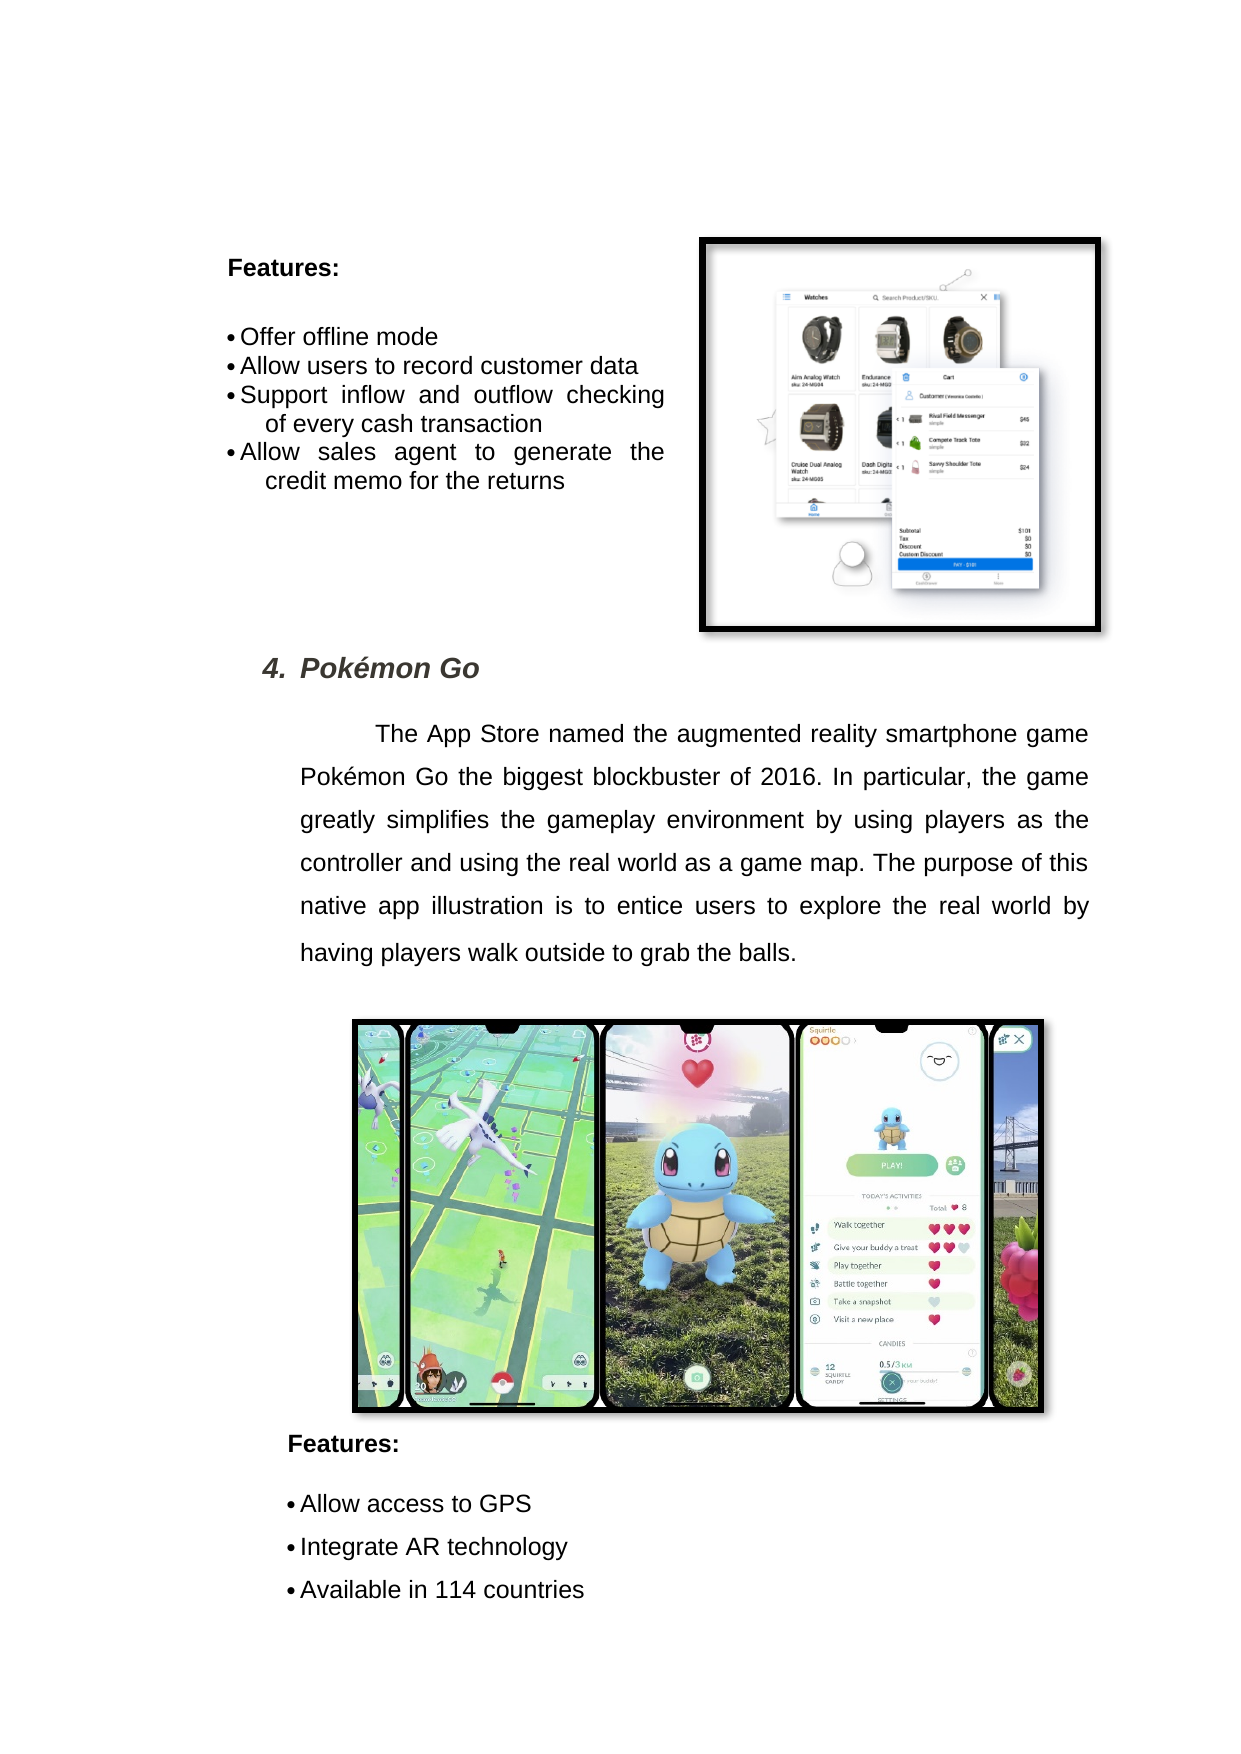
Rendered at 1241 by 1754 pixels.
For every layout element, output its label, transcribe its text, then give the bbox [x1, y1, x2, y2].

text Features: [225, 1429, 1090, 1458]
list Integrate AR technology [287, 1532, 1090, 1561]
text The App Store named the augmented reality smartphone game Pokémon Go the biggest blockbuster of 2016. In particular, the game greatly simplifies the gameplay environment by using players as the controller and using the real world as a game map. The purpose of this native app illustration is to entice users to explore the real world by having players walk outside to grab the balls. [300, 719, 1090, 968]
picture [706, 244, 1095, 626]
subtitle Pokémon Go [262, 651, 1090, 684]
list Available in 114 countries [287, 1575, 1090, 1604]
picture [358, 1025, 1038, 1407]
list Allow access to GPS [287, 1489, 1090, 1518]
